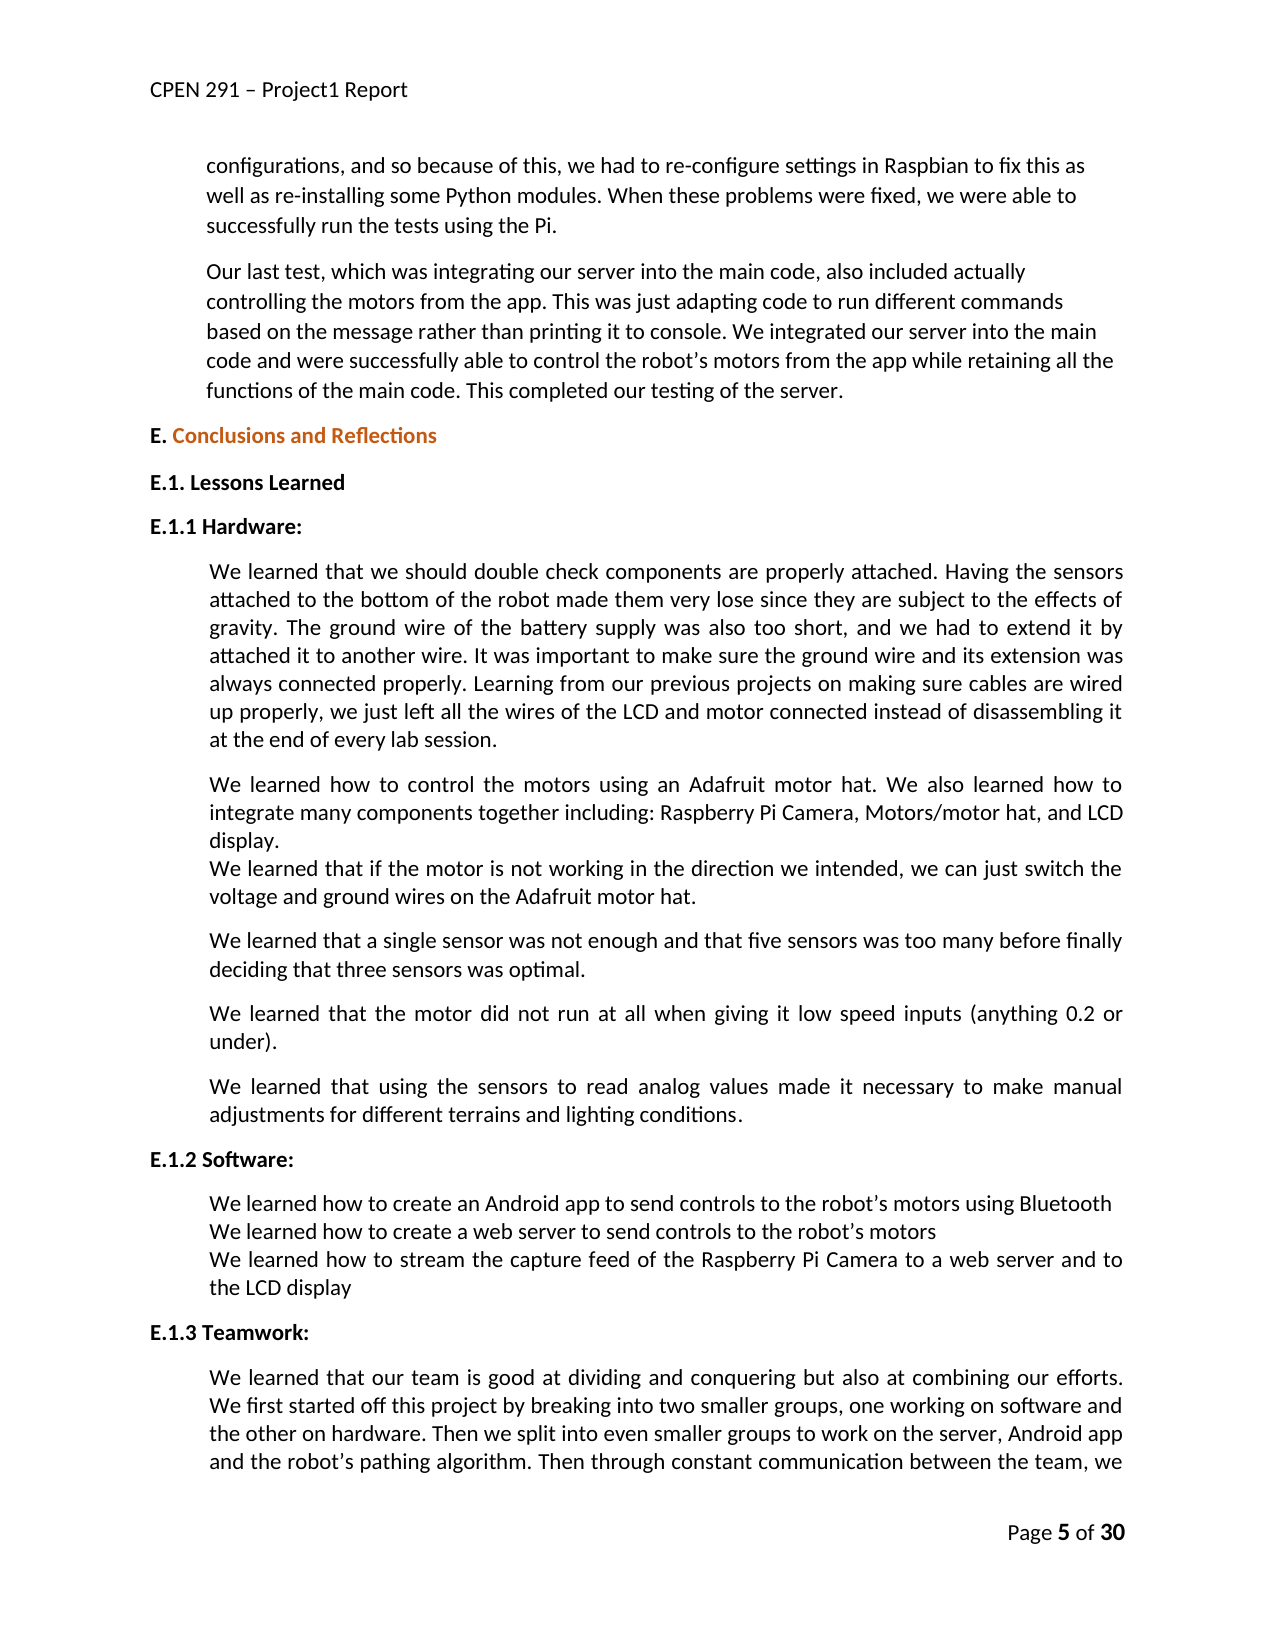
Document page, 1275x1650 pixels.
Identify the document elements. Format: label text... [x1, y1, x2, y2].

list We learned how to create a web server to send controls to the robot’s motors [209, 1217, 1125, 1246]
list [209, 1363, 1125, 1475]
text We learned that we should double check components are properly attached. Having the sensors attached to the bottom of the robot made them very lose since they are subject to the effects of gravity. The ground wire of the battery supply was also too short, and we had to extend it by attached it to another wire. It was important to make sure the ground wire and its extension was always connected properly. Learning from our previous projects on making sure cables are wired up properly, we just left all the wires of the LCD and motor connected instead of disassembling it at the end of every lab session. [209, 557, 1125, 753]
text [206, 150, 1125, 239]
list We learned that if the motor is not working in the direction we intended, we can just switch the voltage and ground wires on the Adafruit motor hat. [209, 854, 1125, 910]
text E.1. Lessons Learned [150, 468, 1125, 496]
list We learned how to stream the capture feed of the Raspberry Pi Camera to a web server and to the LCD display [209, 1246, 1125, 1302]
list We learned how to create an Android app to send controls to the robot’s motors using Bluetooth [209, 1189, 1125, 1217]
text We learned that a single sensor was not enough and that five sensors was too many before finally deciding that three sensors was optimal. [209, 927, 1125, 983]
text We learned that using the sensors to read analog values made it necessary to make manual adjustments for different terrains and lighting conditions. [209, 1072, 1125, 1128]
text E. Conclusions and Reflections [150, 421, 1125, 449]
text We learned that the motor did not run at all when giving it low speed inputs (anything 0.2 or under). [209, 999, 1125, 1055]
text E.1.3 Teamwork: [150, 1318, 1125, 1346]
text E.1.2 Software: [150, 1145, 1125, 1173]
list We learned how to control the motors using an Adafruit motor hat. We also learned how to integrate many components together including: Raspberry Pi Camera, Motors/motor hat, and LCD display. [209, 770, 1125, 854]
text E.1.1 Hardware: [150, 512, 1125, 540]
text Our last test, which was integrating our server into the main code, also included actually controlling the motors from the app. This was just adapting code to run different commands based on the message rather than printing it to console. We integrated our server into the main code and were successfully able to control the robot’s motors from the app while retaining all the functions of the main code. This completed our testing of the server. [206, 256, 1125, 404]
